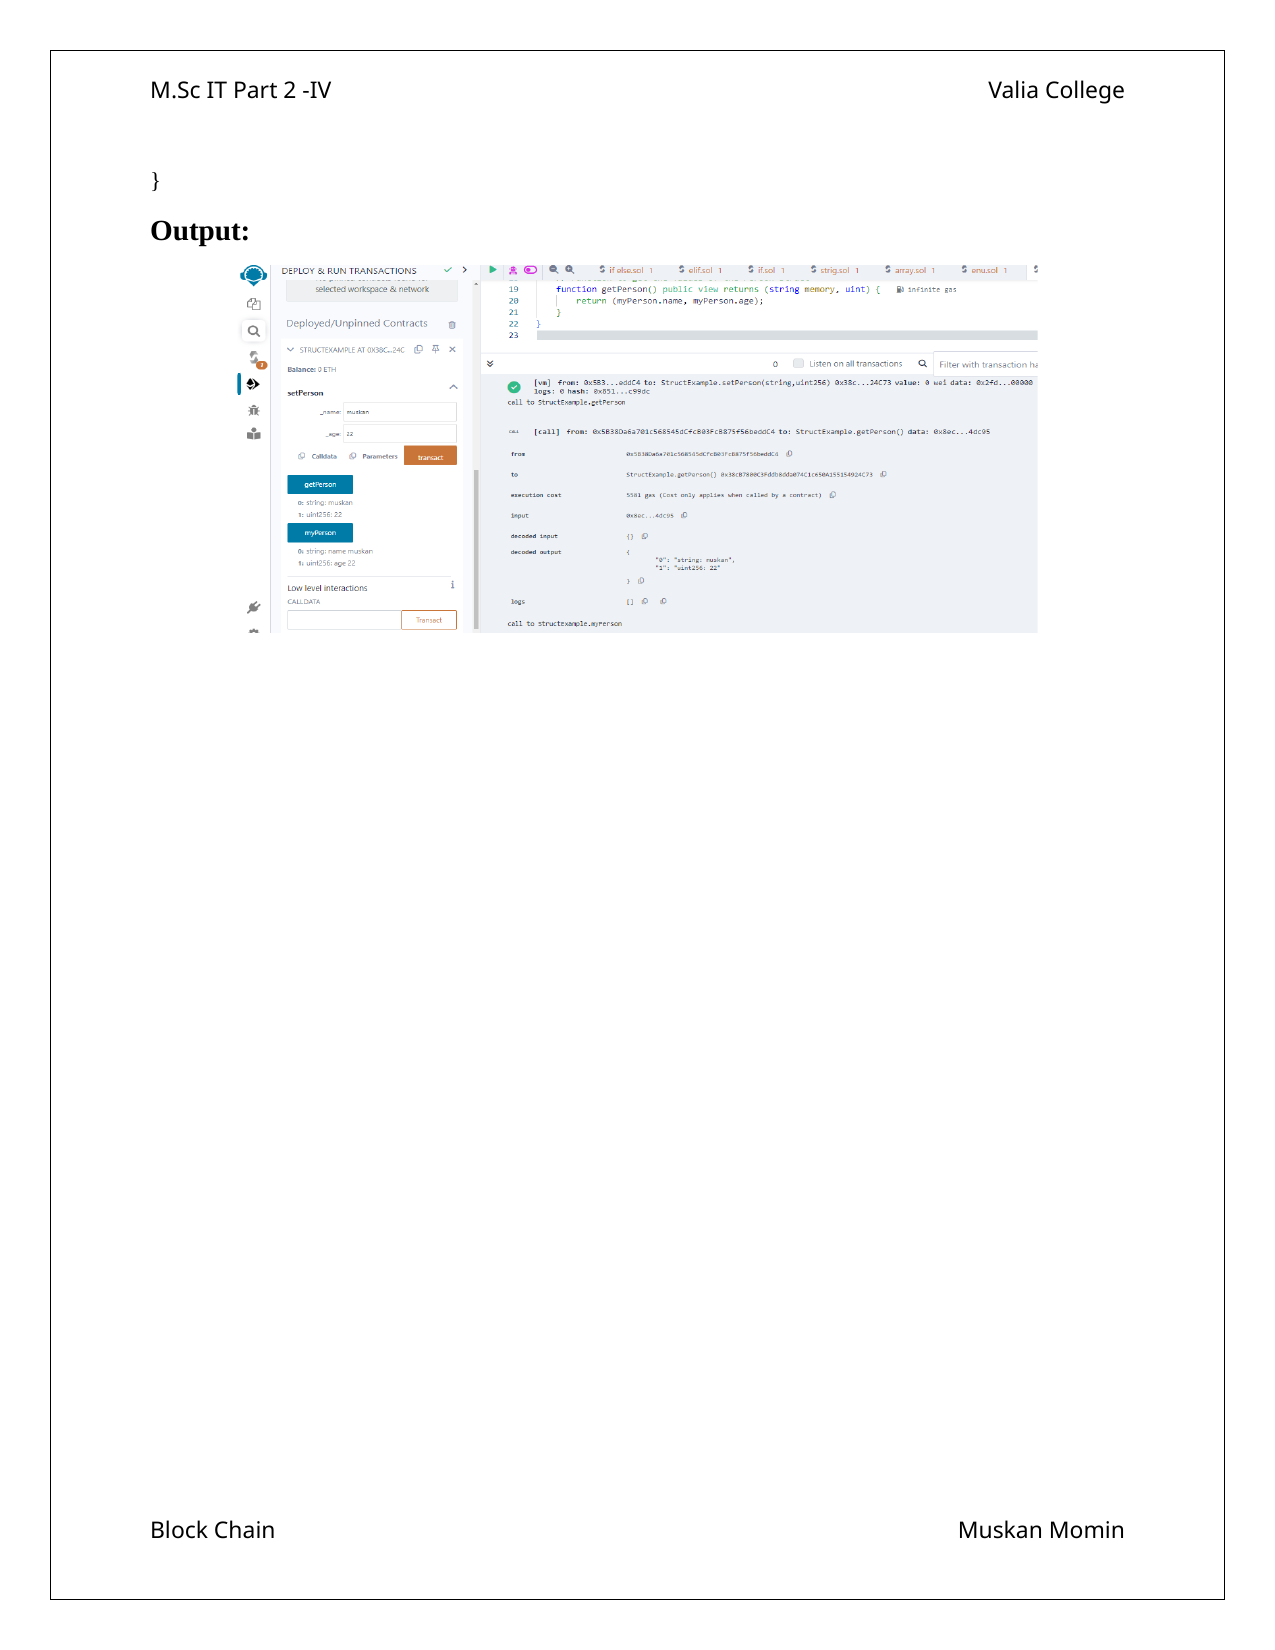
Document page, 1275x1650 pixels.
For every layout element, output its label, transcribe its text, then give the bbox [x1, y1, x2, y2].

text Output: [150, 213, 1125, 246]
picture [237, 265, 1038, 633]
text } [150, 167, 1125, 194]
